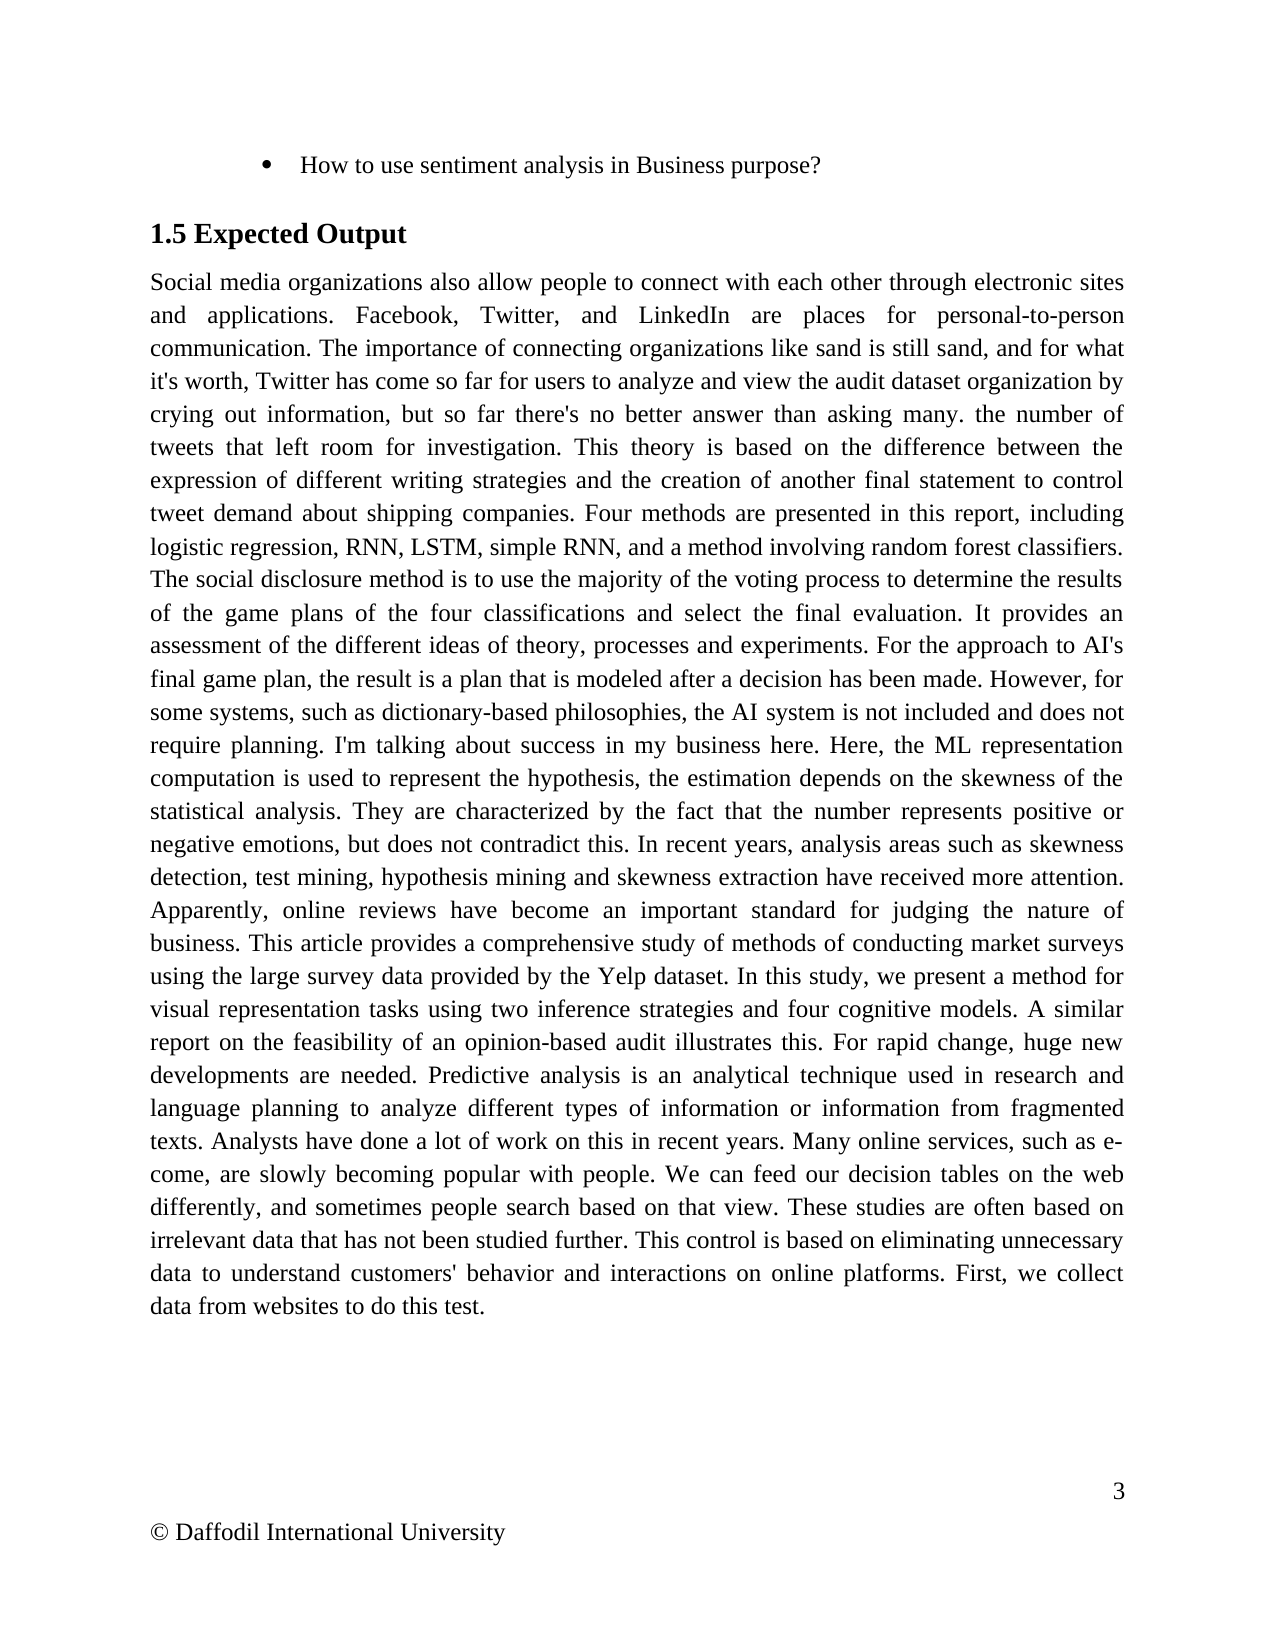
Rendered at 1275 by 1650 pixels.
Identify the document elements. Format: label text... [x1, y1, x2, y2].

subtitle 1.5 Expected Output [150, 216, 1125, 250]
text Social media organizations also allow people to connect with each other through electronic sites and applications. Facebook, Twitter, and LinkedIn are places for personal-to-person communication. The importance of connecting organizations like sand is still sand, and for what it's worth, Twitter has come so far for users to analyze and view the audit dataset organization by crying out information, but so far there's no better answer than asking many. the number of tweets that left room for investigation. This theory is based on the difference between the expression of different writing strategies and the creation of another final statement to control tweet demand about shipping companies. Four methods are presented in this report, including logistic regression, RNN, LSTM, simple RNN, and a method involving random forest classifiers. The social disclosure method is to use the majority of the voting process to determine the results of the game plans of the four classifications and select the final evaluation. It provides an assessment of the different ideas of theory, processes and experiments. For the approach to AI's final game plan, the result is a plan that is modeled after a decision has been made. However, for some systems, such as dictionary-based philosophies, the AI ​​system is not included and does not require planning. I'm talking about success in my business here. Here, the ML representation computation is used to represent the hypothesis, the estimation depends on the skewness of the statistical analysis. They are characterized by the fact that the number represents positive or negative emotions, but does not contradict this. In recent years, analysis areas such as skewness detection, test mining, hypothesis mining and skewness extraction have received more attention. Apparently, online reviews have become an important standard for judging the nature of business. This article provides a comprehensive study of methods of conducting market surveys using the large survey data provided by the Yelp dataset. In this study, we present a method for visual representation tasks using two inference strategies and four cognitive models. A similar report on the feasibility of an opinion-based audit illustrates this. For rapid change, huge new developments are needed. Predictive analysis is an analytical technique used in research and language planning to analyze different types of information or information from fragmented texts. Analysts have done a lot of work on this in recent years. Many online services, such as e-come, are slowly becoming popular with people. We can feed our decision tables on the web differently, and sometimes people search based on that view. These studies are often based on irrelevant data that has not been studied further. This control is based on eliminating unnecessary data to understand customers' behavior and interactions on online platforms. First, we collect data from websites to do this test. [150, 267, 1125, 1320]
list How to use sentiment analysis in Business purpose? [262, 150, 1125, 179]
